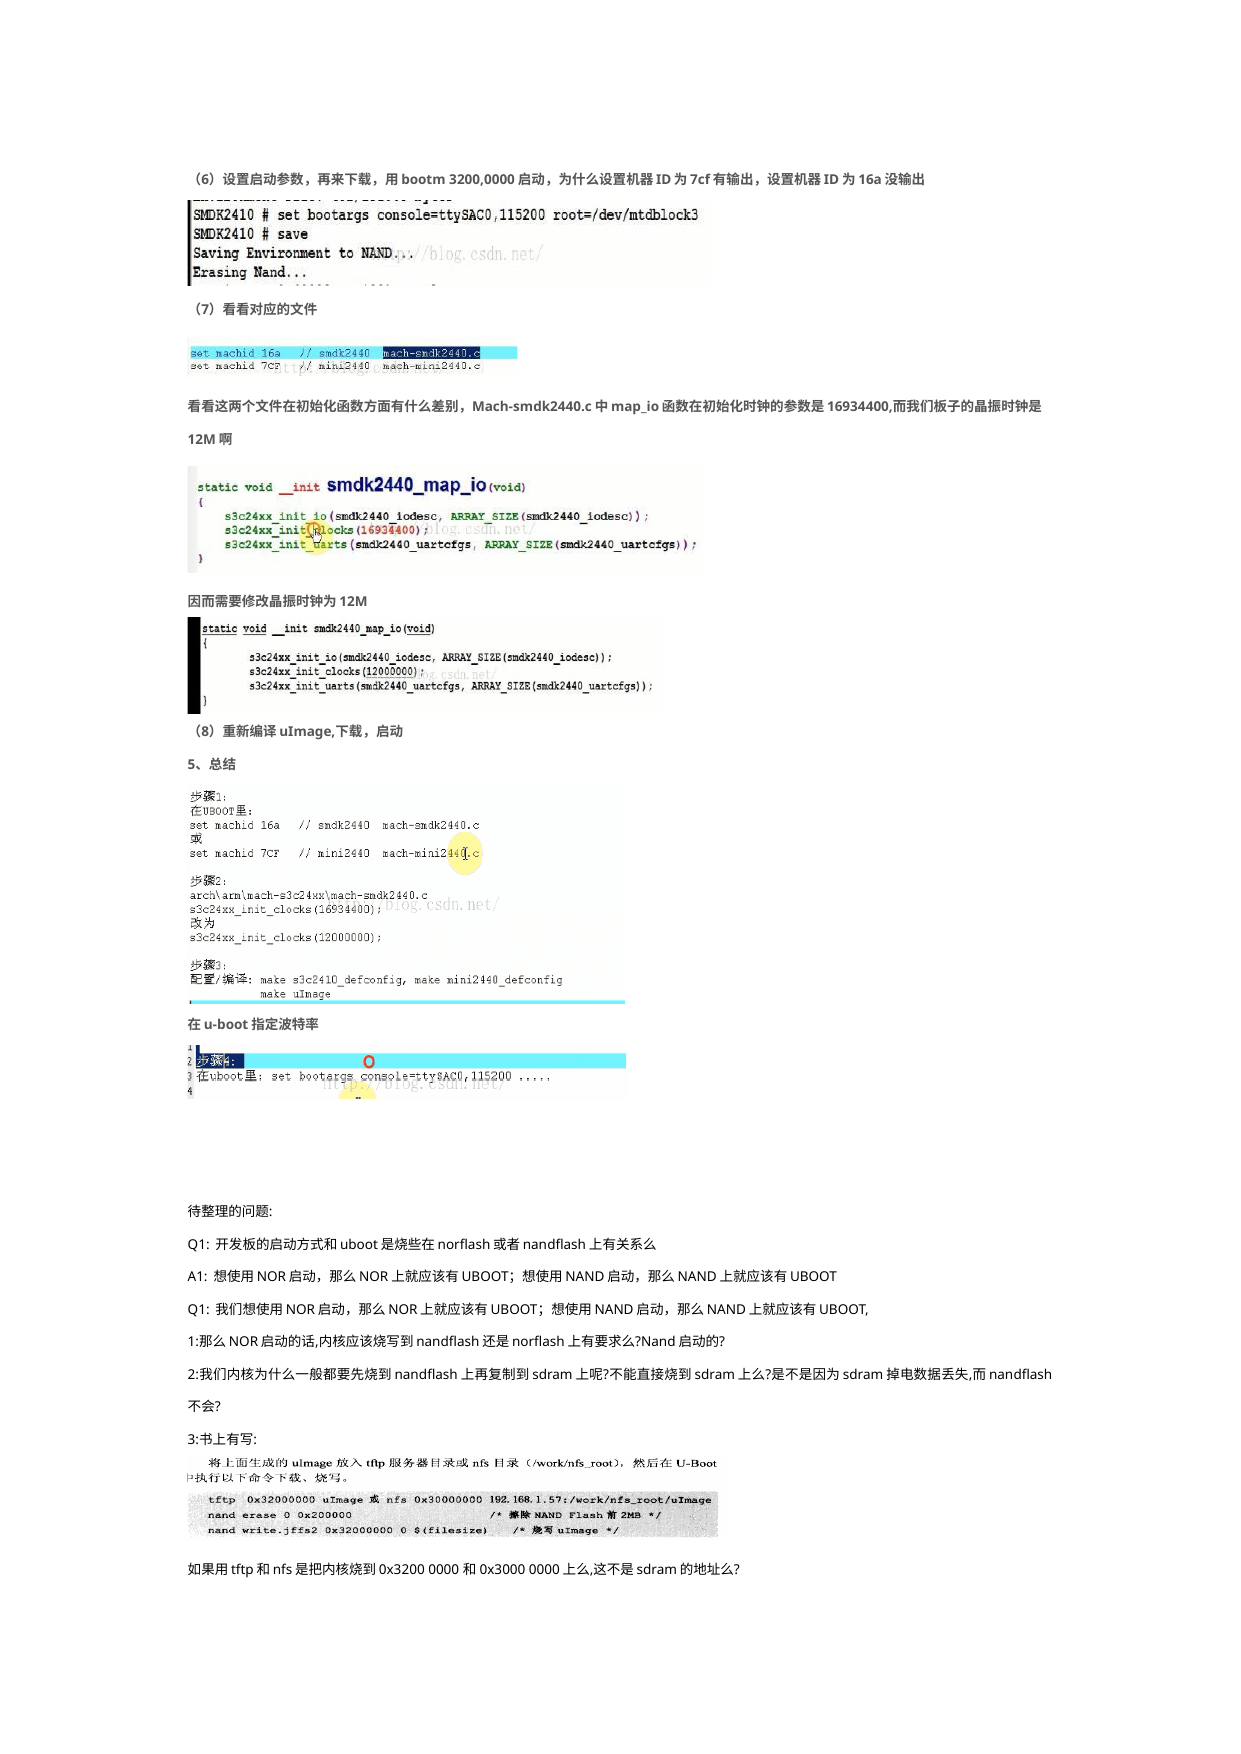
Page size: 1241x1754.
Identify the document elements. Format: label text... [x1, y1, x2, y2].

text （6）设置启动参数，再来下载，用bootm 3200,0000启动，为什么设置机器ID为7cf有输出，设置机器ID为16a没输出 [187, 162, 1053, 194]
text Q1: 我们想使用NOR启动，那么NOR上就应该有UBOOT；想使用NAND启动，那么NAND上就应该有UBOOT, [187, 1292, 1053, 1324]
text Q1: 开发板的启动方式和uboot是烧些在norflash或者nandflash上有关系么 [187, 1227, 1053, 1259]
picture [187, 466, 704, 573]
text A1: 想使用NOR启动，那么NOR上就应该有UBOOT；想使用NAND启动，那么NAND上就应该有UBOOT [187, 1259, 1053, 1292]
text 如果用tftp和nfs是把内核烧到0x3200 0000 和 0x3000 0000上么,这不是sdram的地址么? [187, 1552, 1053, 1584]
text （8）重新编译uImage,下载，启动 [187, 714, 1053, 747]
text 看看这两个文件在初始化函数方面有什么差别，Mach-smdk2440.c中map_io函数在初始化时钟的参数是16934400,而我们板子的晶振时钟是12M啊 [187, 389, 1053, 454]
picture [187, 337, 518, 377]
text （7）看看对应的文件 [187, 292, 1053, 324]
picture [187, 1454, 727, 1540]
picture [187, 200, 714, 286]
picture [187, 1045, 627, 1099]
text 待整理的问题: [187, 1194, 1053, 1227]
text 5、总结 [187, 747, 1053, 779]
text 在u-boot指定波特率 [187, 1007, 1053, 1039]
text 1:那么NOR启动的话,内核应该烧写到nandflash还是norflash上有要求么?Nand启动的? [187, 1324, 1053, 1357]
picture [187, 617, 665, 714]
text 2:我们内核为什么一般都要先烧到nandflash上再复制到sdram上呢?不能直接烧到sdram上么?是不是因为sdram掉电数据丢失,而nandflash不会? [187, 1357, 1053, 1422]
text 因而需要修改晶振时钟为12M [187, 584, 1053, 617]
picture [187, 783, 626, 1004]
text 3:书上有写: [187, 1422, 1053, 1454]
